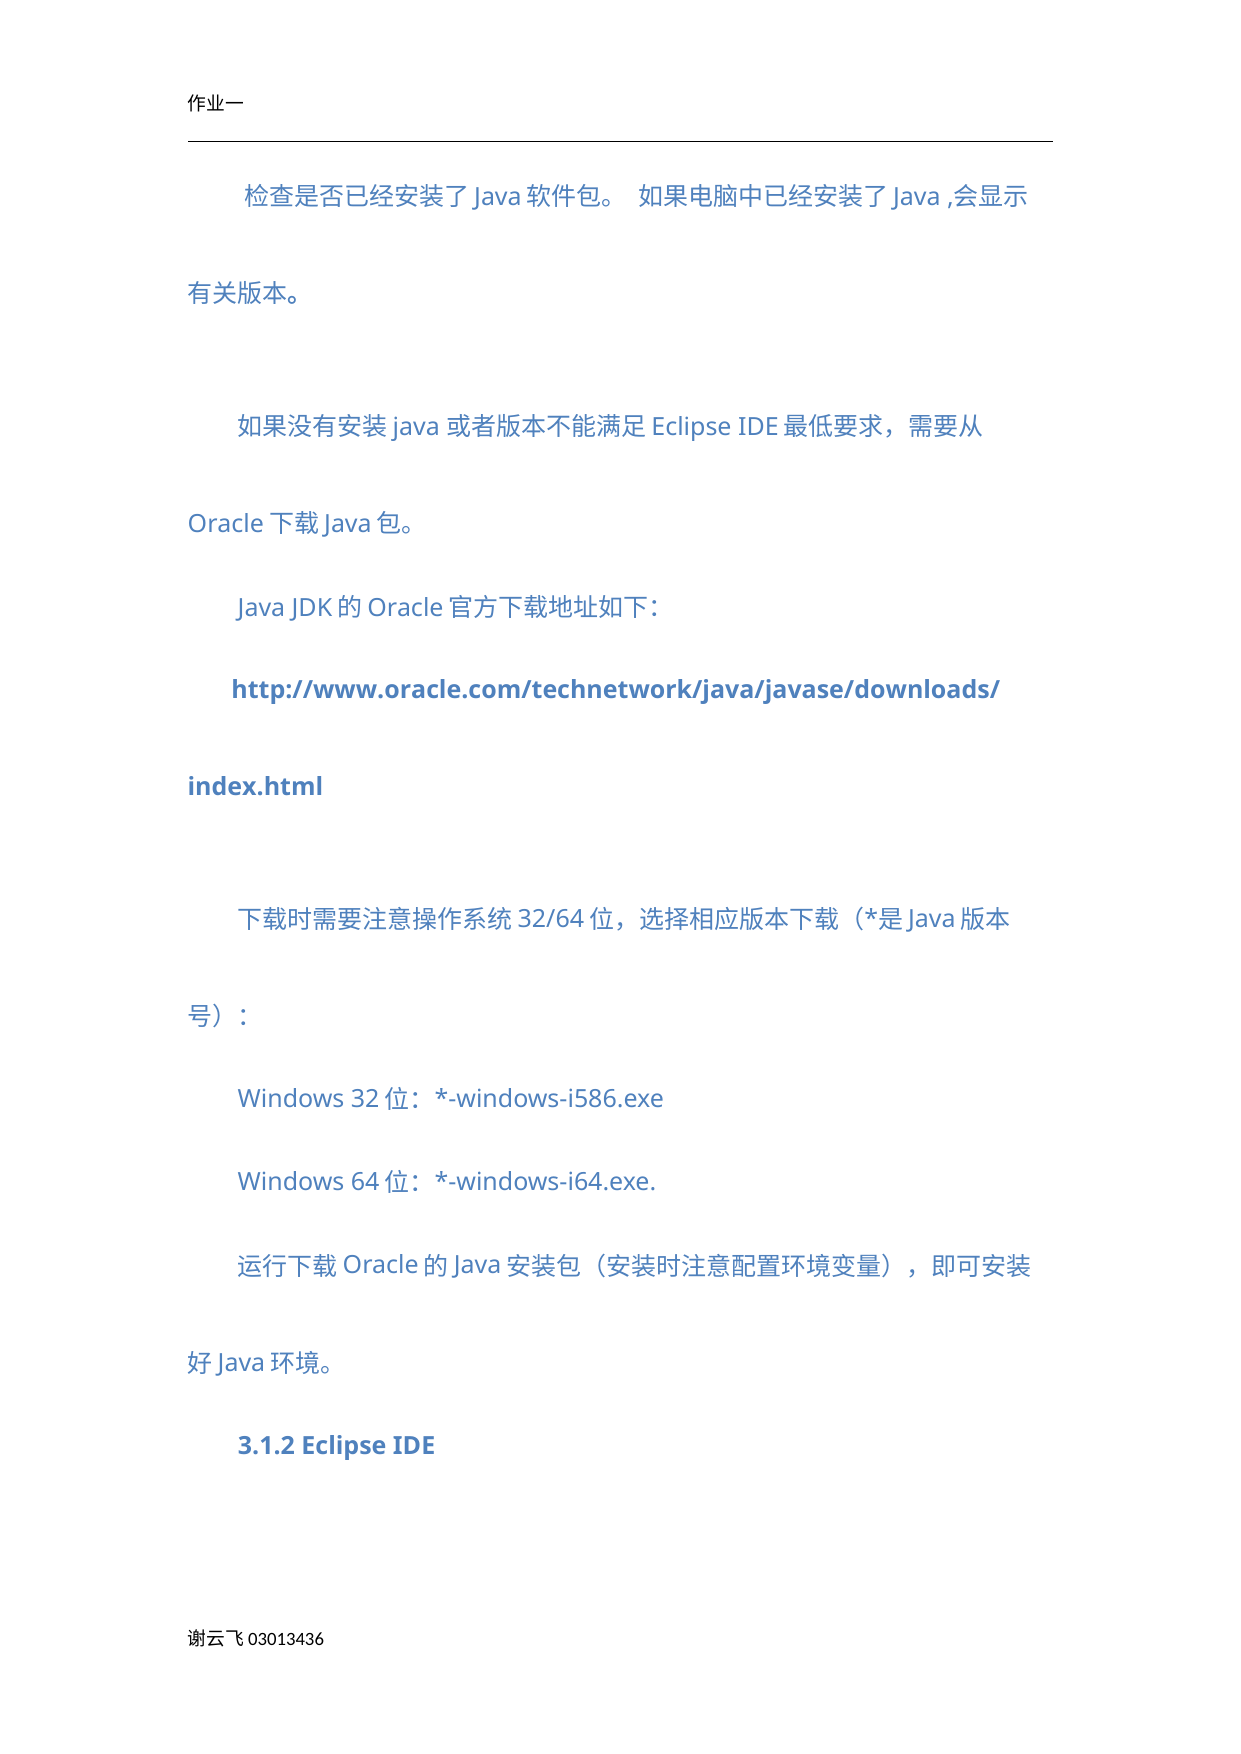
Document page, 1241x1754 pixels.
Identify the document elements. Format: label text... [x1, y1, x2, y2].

text 运行下载Oracle的Java安装包（安装时注意配置环境变量），即可安装好Java环境。 [187, 1232, 1053, 1394]
text Windows 64位：*-windows-i64.exe. [187, 1148, 1053, 1213]
text http://www.oracle.com/technetwork/java/javase/downloads/index.html [187, 656, 1053, 818]
text 如果没有安装java 或者版本不能满足Eclipse IDE最低要求，需要从Oracle下载Java包。 [187, 392, 1053, 554]
text 检查是否已经安装了Java软件包。 如果电脑中已经安装了Java ,会显示有关版本。 [187, 162, 1053, 324]
text 3.1.2 Eclipse IDE [187, 1412, 1053, 1477]
text Java JDK的Oracle官方下载地址如下： [187, 573, 1053, 638]
text 下载时需要注意操作系统32/64位，选择相应版本下载（*是Java版本号）： [187, 885, 1053, 1047]
text Windows 32位：*-windows-i586.exe [187, 1065, 1053, 1130]
